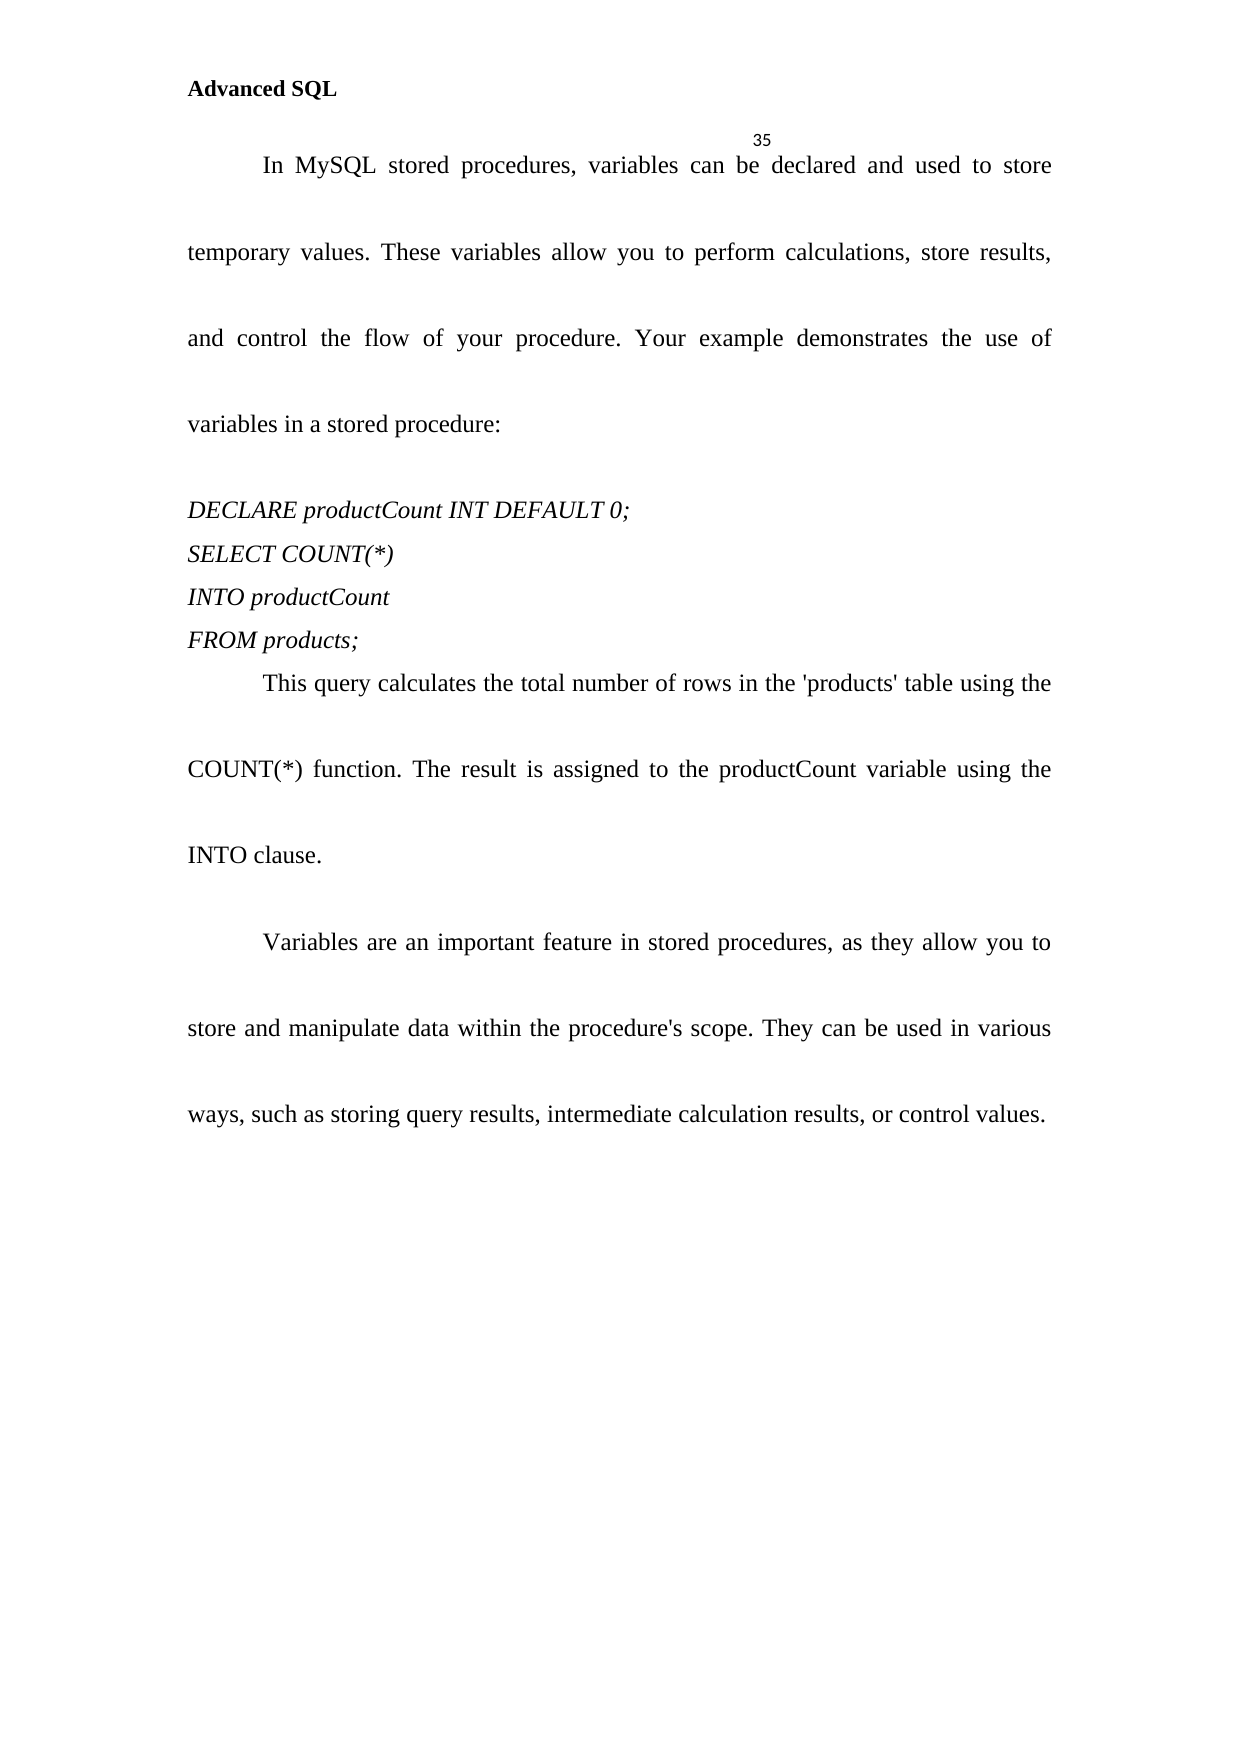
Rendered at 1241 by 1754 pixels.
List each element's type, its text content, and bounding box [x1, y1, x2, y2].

list FROM products; [187, 625, 1053, 654]
list This query calculates the total number of rows in the 'products' table using the COUNT(*) function. The result is assigned to the productCount variable using the INTO clause. [187, 668, 1053, 869]
list INTO productCount [187, 582, 1053, 611]
list SELECT COUNT(*) [187, 539, 1053, 567]
list Variables are an important feature in stored procedures, as they allow you to store and manipulate data within the procedure's scope. They can be used in various ways, such as storing query results, intermediate calculation results, or control values. [187, 927, 1053, 1128]
list In MySQL stored procedures, variables can be declared and used to store temporary values. These variables allow you to perform calculations, store results, and control the flow of your procedure. Your example demonstrates the use of variables in a stored procedure: [187, 151, 1053, 438]
list DECLARE productCount INT DEFAULT 0; [187, 496, 1053, 524]
